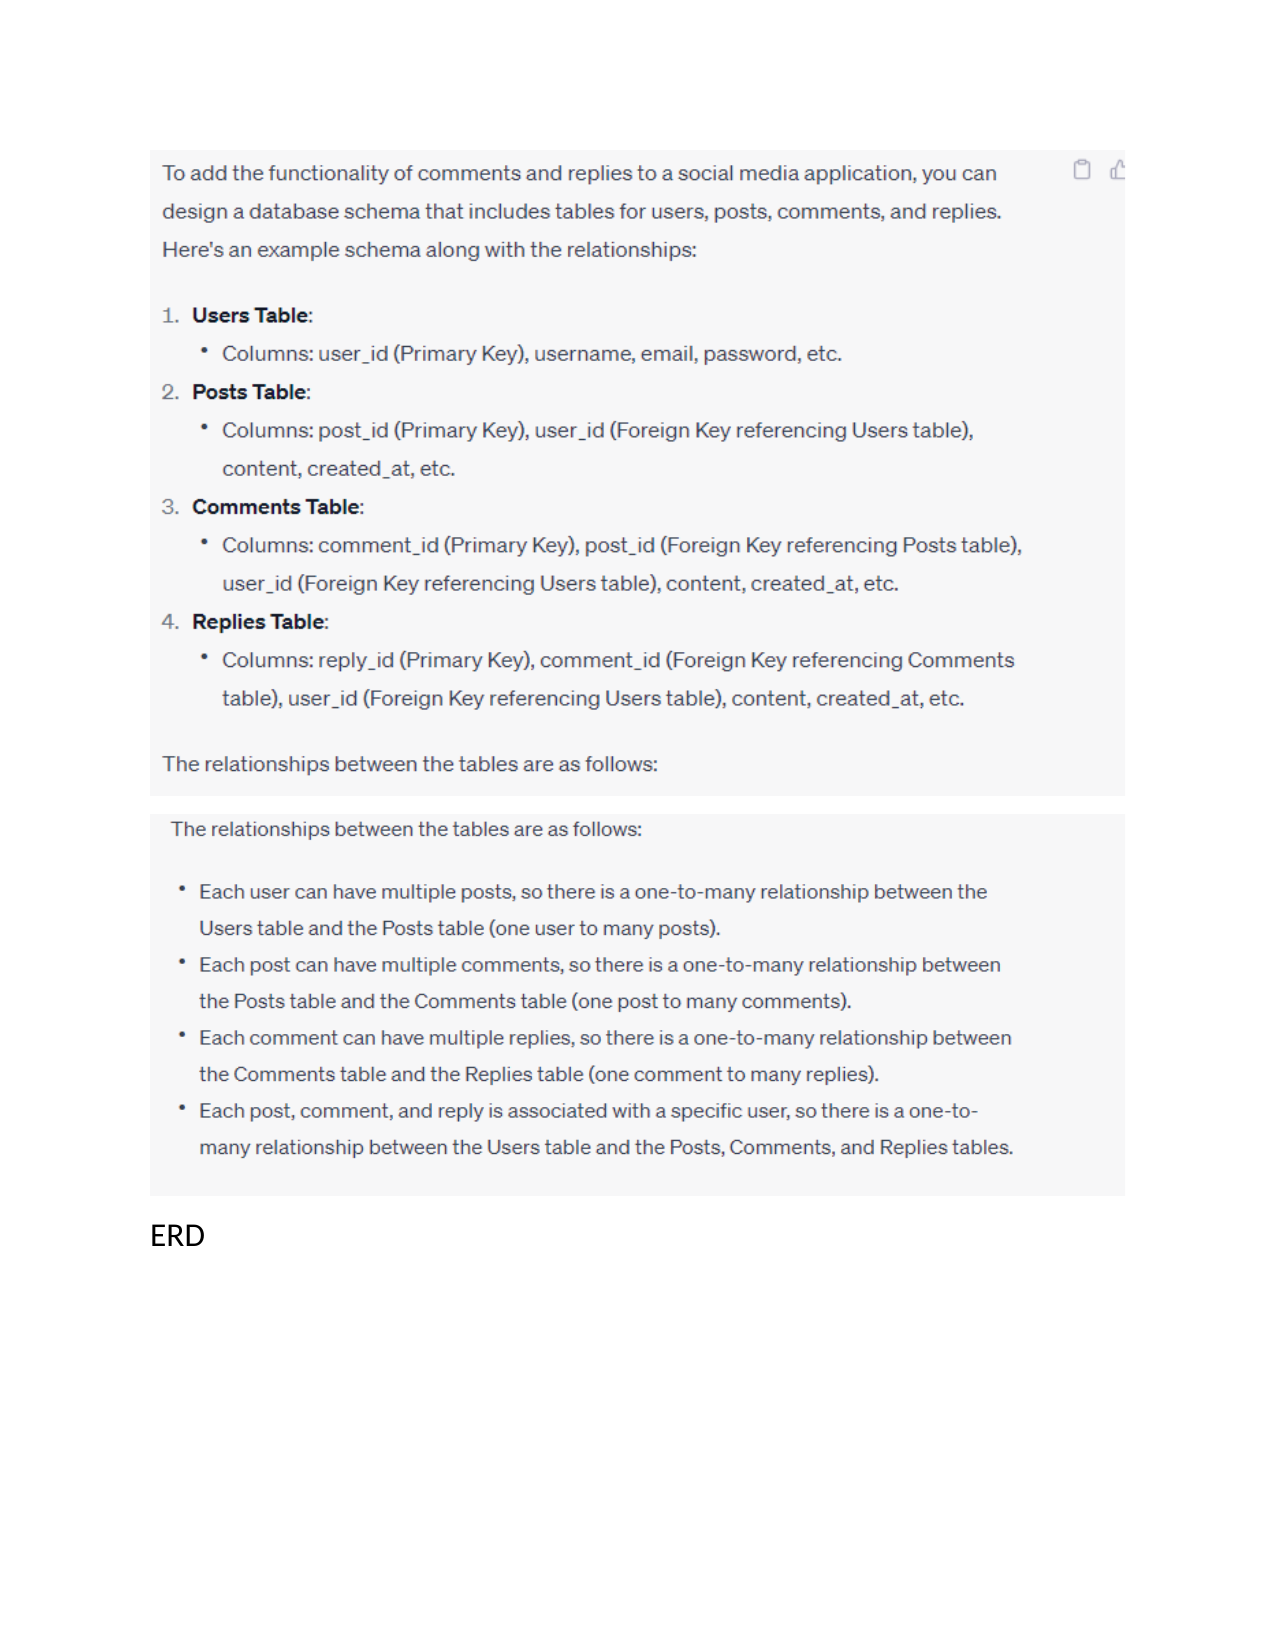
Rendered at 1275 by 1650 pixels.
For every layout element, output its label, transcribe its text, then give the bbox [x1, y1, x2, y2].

text ERD [150, 1214, 1125, 1255]
picture [150, 814, 1125, 1196]
picture [150, 150, 1125, 796]
